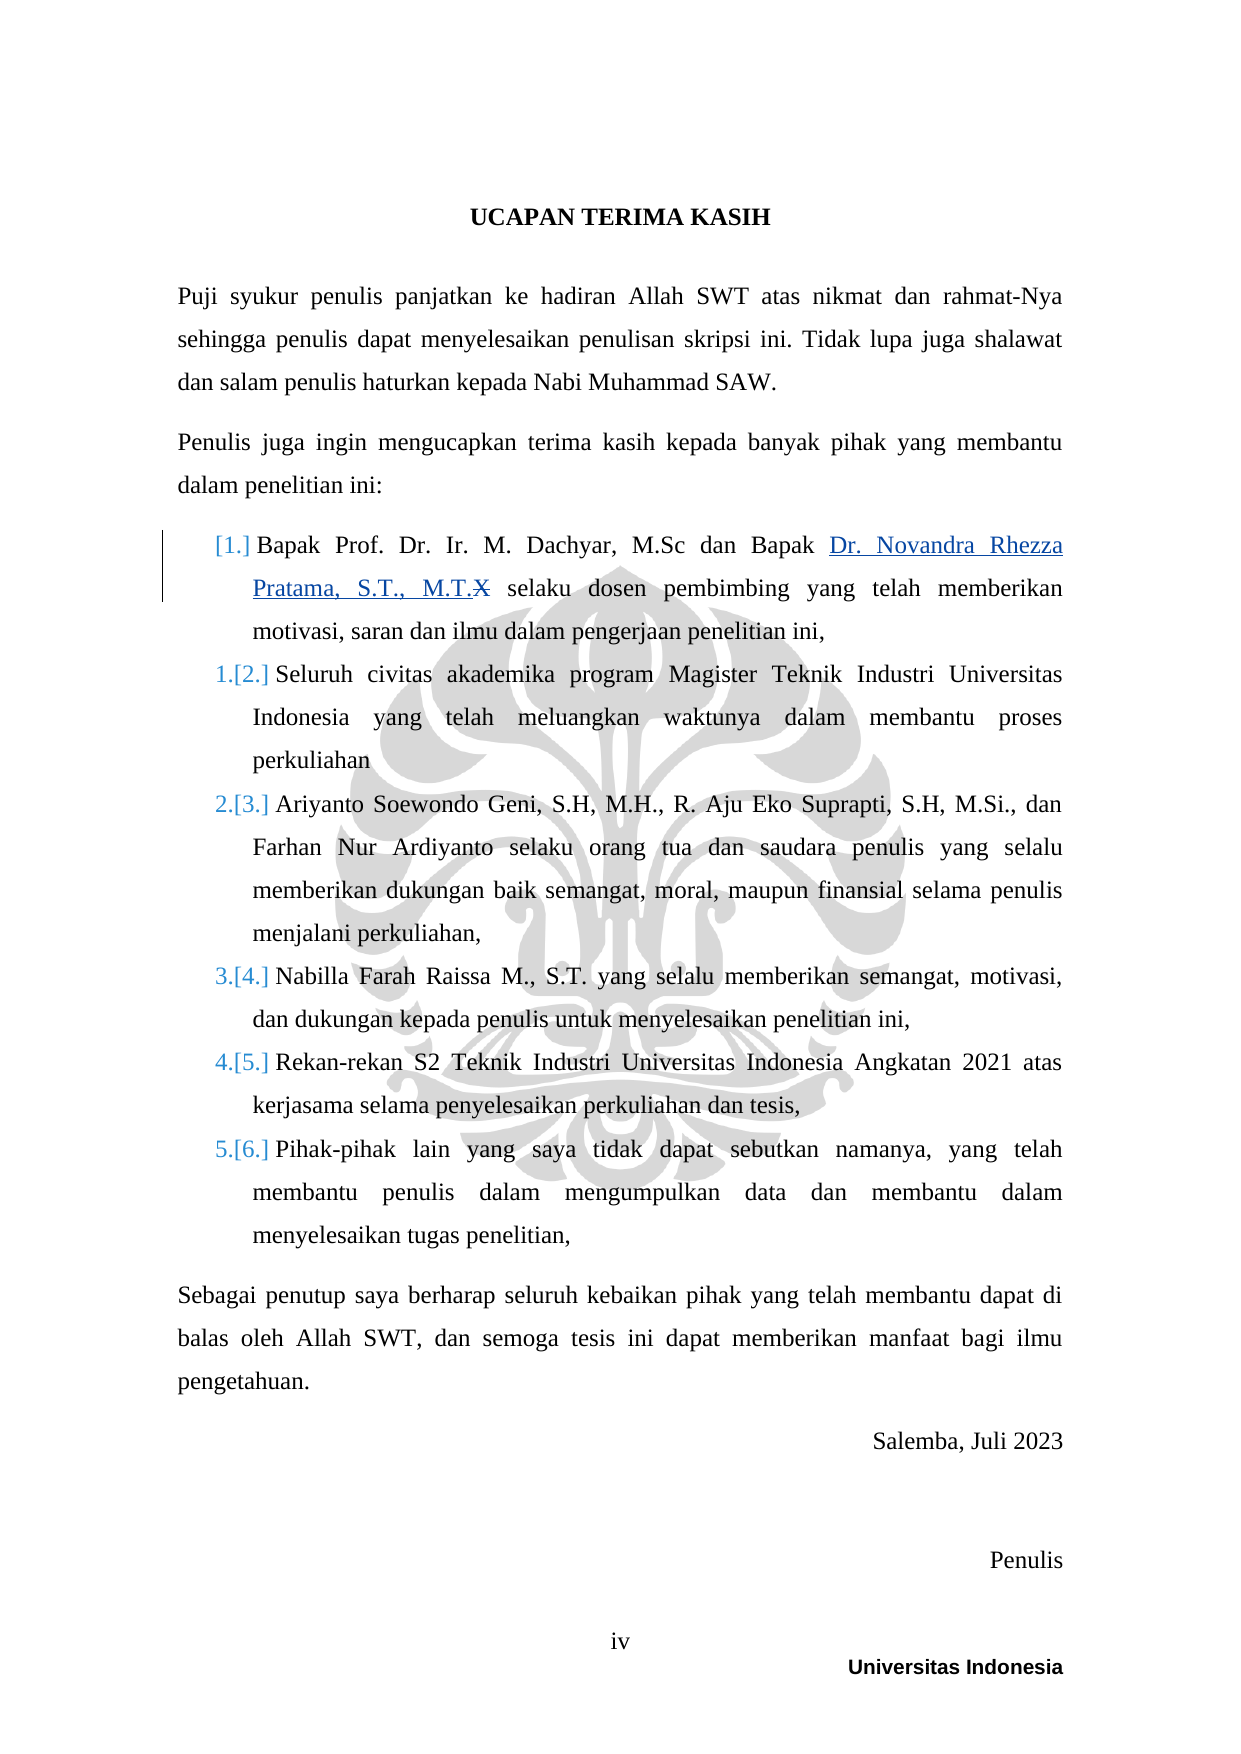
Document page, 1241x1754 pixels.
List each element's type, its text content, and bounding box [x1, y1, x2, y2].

text Puji syukur penulis panjatkan ke hadiran Allah SWT atas nikmat dan rahmat-Nya sehingga penulis dapat menyelesaikan penulisan skripsi ini. Tidak lupa juga shalawat dan salam penulis haturkan kepada Nabi Muhammad SAW. [177, 281, 1063, 396]
subtitle UCAPAN TERIMA KASIH [177, 202, 1063, 231]
text Penulis [177, 1545, 1063, 1574]
list Rekan-rekan S2 Teknik Industri Universitas Indonesia Angkatan 2021 atas kerjasama selama penyelesaikan perkuliahan dan tesis, [215, 1047, 1063, 1119]
list Ariyanto Soewondo Geni, S.H, M.H., R. Aju Eko Suprapti, S.H, M.Si., dan Farhan Nur Ardiyanto selaku orang tua dan saudara penulis yang selalu memberikan dukungan baik semangat, moral, maupun finansial selama penulis menjalani perkuliahan, [215, 789, 1063, 947]
list Nabilla Farah Raissa M., S.T. yang selalu memberikan semangat, motivasi, dan dukungan kepada penulis untuk menyelesaikan penelitian ini, [215, 961, 1063, 1033]
text Penulis juga ingin mengucapkan terima kasih kepada banyak pihak yang membantu dalam penelitian ini: [177, 427, 1063, 499]
list Seluruh civitas akademika program Magister Teknik Industri Universitas Indonesia yang telah meluangkan waktunya dalam membantu proses perkuliahan [215, 659, 1063, 774]
text Salemba, Juli 2023 [177, 1426, 1063, 1454]
text Sebagai penutup saya berharap seluruh kebaikan pihak yang telah membantu dapat di balas oleh Allah SWT, dan semoga tesis ini dapat memberikan manfaat bagi ilmu pengetahuan. [177, 1280, 1063, 1395]
list Bapak Prof. Dr. Ir. M. Dachyar, M.Sc dan Bapak selaku dosen pembimbing yang telah memberikan motivasi, saran dan ilmu dalam pengerjaan penelitian ini, [215, 530, 1063, 645]
list Pihak-pihak lain yang saya tidak dapat sebutkan namanya, yang telah membantu penulis dalam mengumpulkan data dan membantu dalam menyelesaikan tugas penelitian, [215, 1134, 1063, 1249]
